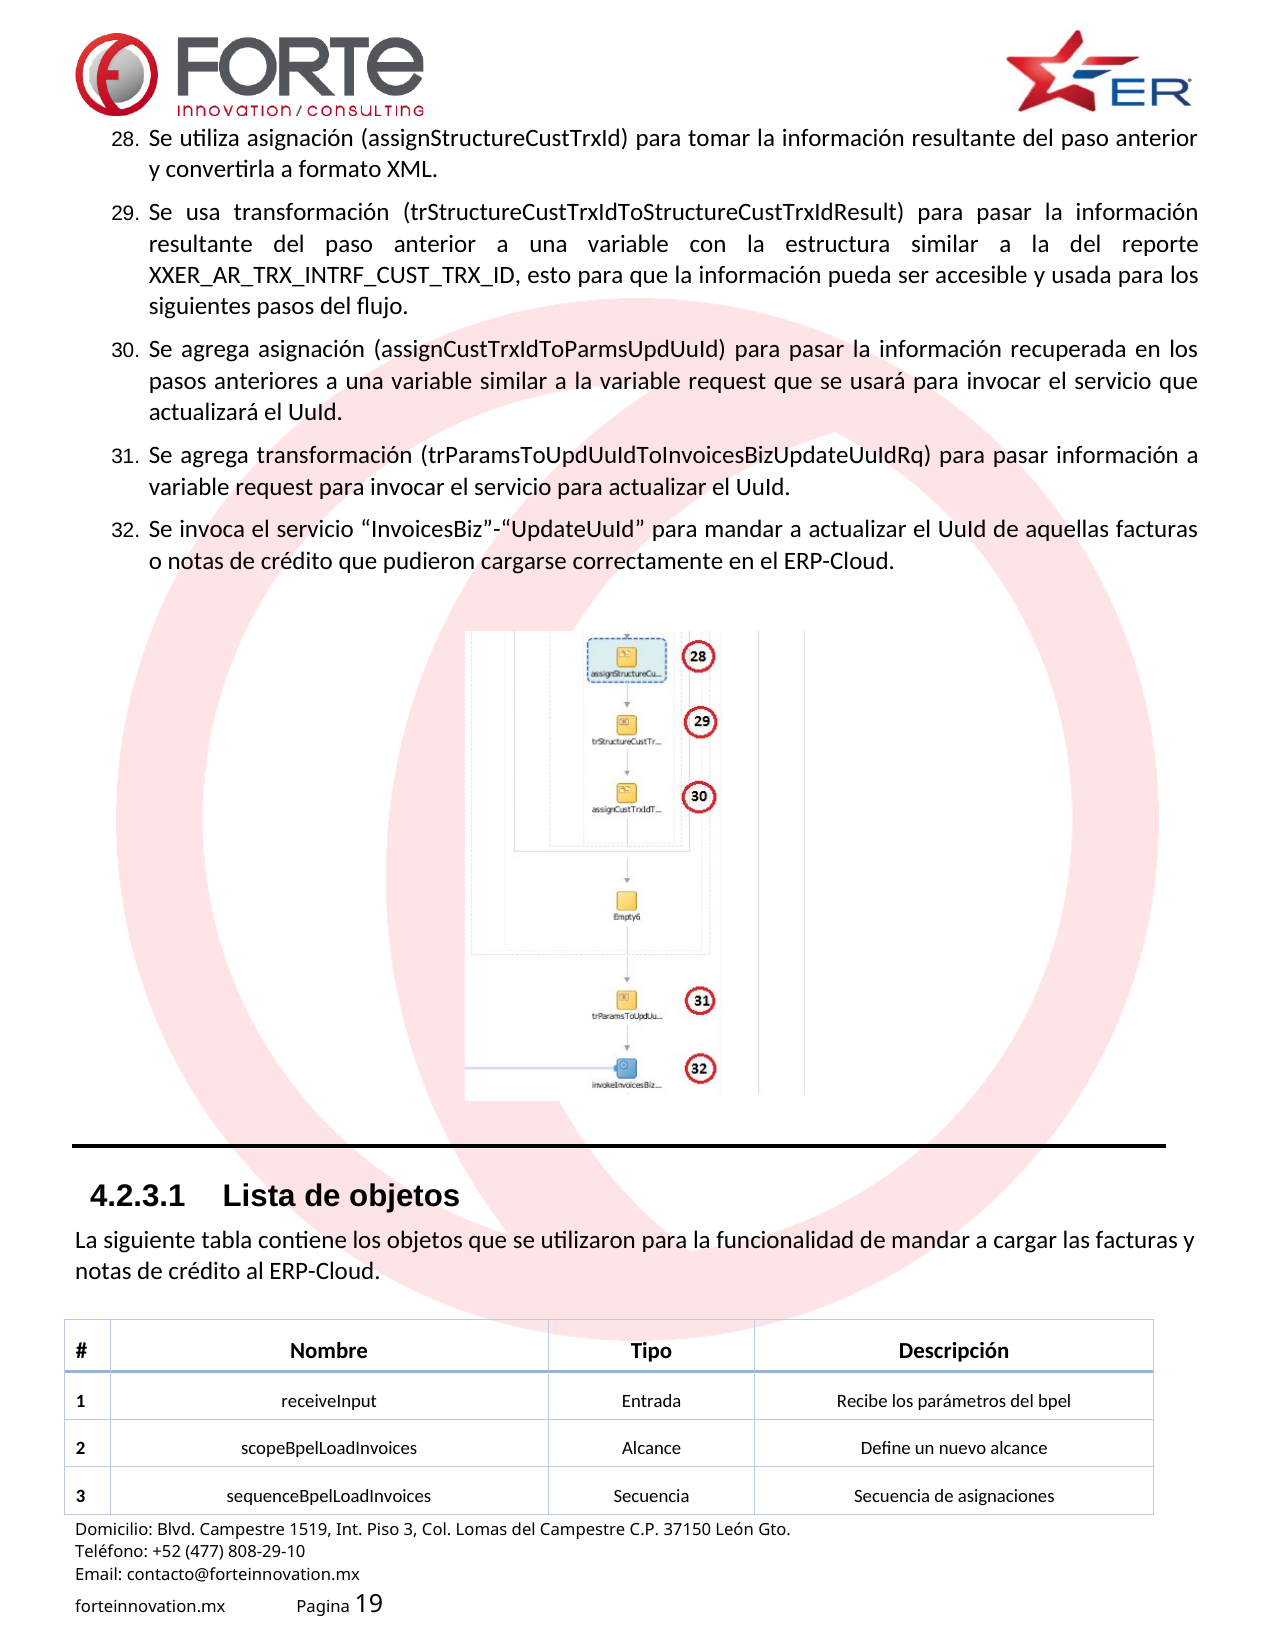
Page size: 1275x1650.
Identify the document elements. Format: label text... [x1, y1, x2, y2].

table_cell 3 [65, 1467, 110, 1513]
table_header Descripción [755, 1320, 1153, 1370]
table_cell Secuencia [549, 1467, 754, 1513]
table_header Nombre [111, 1320, 548, 1370]
table_cell Entrada [549, 1373, 754, 1418]
table_header Tipo [549, 1320, 754, 1370]
table_cell sequenceBpelLoadInvoices [111, 1467, 548, 1513]
table_cell Recibe los parámetros del bpel [755, 1373, 1153, 1418]
list Se utiliza asignación (assignStructureCustTrxId) para tomar la información resultante del paso anterior y convertirla a formato XML. [111, 122, 1200, 184]
table_header # [65, 1320, 110, 1370]
list Se agrega asignación (assignCustTrxIdToParmsUpdUuId) para pasar la información recuperada en los pasos anteriores a una variable similar a la variable request que se usará para invocar el servicio que actualizará el UuId. [111, 333, 1200, 427]
list Se agrega transformación (trParamsToUpdUuIdToInvoicesBizUpdateUuIdRq) para pasar información a variable request para invocar el servicio para actualizar el UuId. [111, 439, 1200, 501]
table_cell 2 [65, 1420, 110, 1466]
table_cell Alcance [549, 1420, 754, 1466]
picture [75, 33, 424, 116]
table_cell 1 [65, 1373, 110, 1418]
text La siguiente tabla contiene los objetos que se utilizaron para la funcionalidad de mandar a cargar las facturas y notas de crédito al ERP-Cloud. [75, 1225, 1200, 1286]
picture [997, 28, 1200, 113]
table_cell Define un nuevo alcance [755, 1420, 1153, 1466]
table_cell Secuencia de asignaciones [755, 1467, 1153, 1513]
picture [464, 631, 810, 1101]
list Se usa transformación (trStructureCustTrxIdToStructureCustTrxIdResult) para pasar la información resultante del paso anterior a una variable con la estructura similar a la del reporte XXER_AR_TRX_INTRF_CUST_TRX_ID, esto para que la información pueda ser accesible y usada para los siguientes pasos del flujo. [111, 196, 1200, 321]
table_cell receiveInput [111, 1373, 548, 1418]
subtitle 4.2.3.1 Lista de objetos [90, 1177, 1200, 1213]
table_cell scopeBpelLoadInvoices [111, 1420, 548, 1466]
list Se invoca el servicio “InvoicesBiz”-“UpdateUuId” para mandar a actualizar el UuId de aquellas facturas o notas de crédito que pudieron cargarse correctamente en el ERP-Cloud. [111, 514, 1200, 576]
